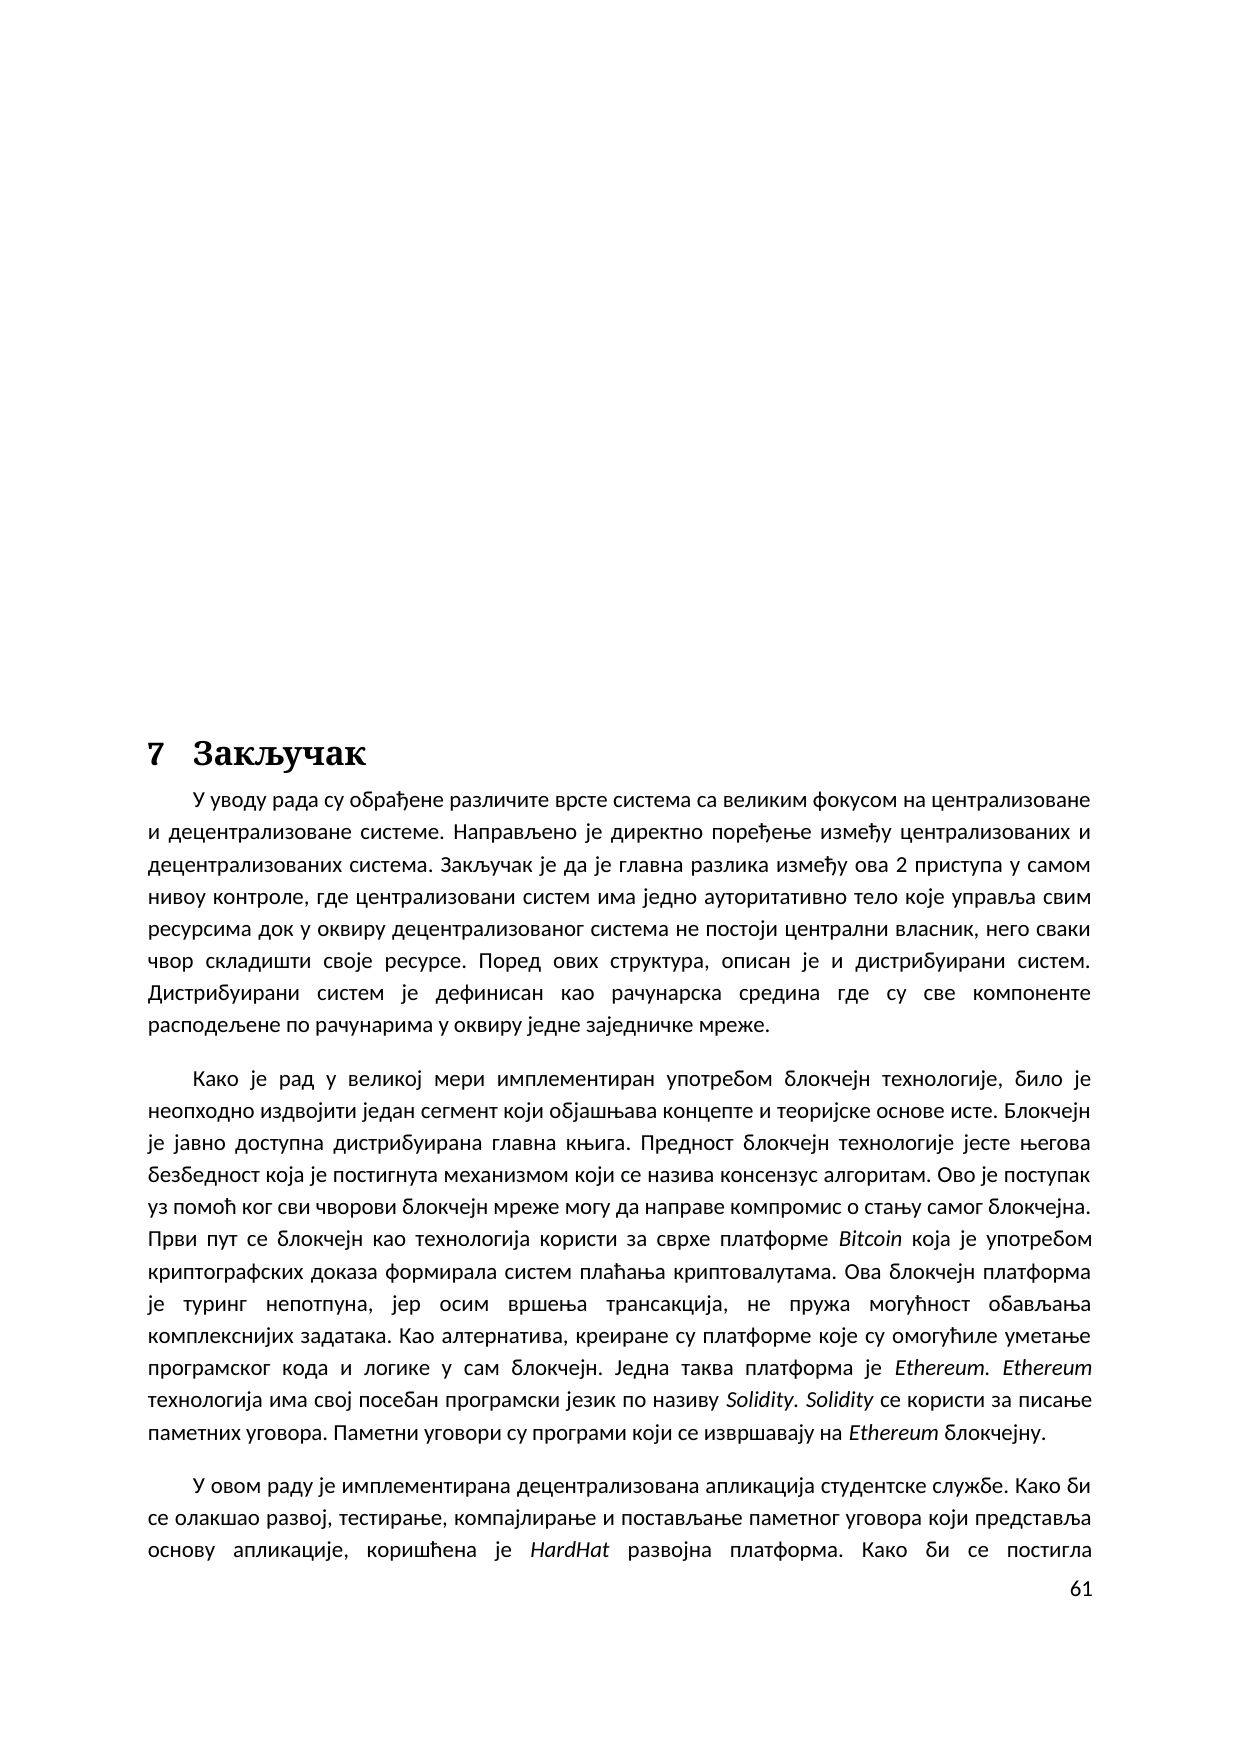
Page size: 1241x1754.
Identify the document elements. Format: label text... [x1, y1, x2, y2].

subtitle Закључак [148, 735, 1093, 773]
text У уводу рада су обрађене различите врсте система са великим фокусом на централизоване и децентрализоване системе. Направљено је директно поређење између централизованих и децентрализованих система. Закључак је да је главна разлика између ова 2 приступа у самом нивоу контроле, где централизовани систем има једно ауторитативно тело које управља свим ресурсима док у оквиру децентрализованог система не постоји централни власник, него сваки чвор складишти своје ресурсе. Поред ових структура, описан је и дистрибуирани систем. Дистрибуирани систем је дефинисан као рачунарска средина где су све компоненте расподељене по рачунарима у оквиру једне заједничке мреже. [148, 785, 1093, 1039]
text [148, 1471, 1093, 1563]
text Како је рад у великој мери имплементиран употребом блокчејн технологије, било је неопходно издвојити један сегмент који објашњава концепте и теоријске основе исте. Блокчејн је јавно доступна дистрибуирана главна књига. Предност блокчејн технологије јесте његова безбедност која је постигнута механизмом који се назива консензус алгоритам. Ово је поступак уз помоћ ког сви чворови блокчејн мреже могу да направе компромис о стању самог блокчејна. Први пут се блокчејн као технологија користи за сврхе платформе Bitcoin која је употребом криптографских доказа формирала систем плаћања криптовалутама. Ова блокчејн платформа је туринг непотпуна, јер осим вршења трансакција, не пружа могућност обављања комплекснијих задатака. Као алтернатива, креиране су платформе које су омогућиле уметање програмског кода и логике у сам блокчејн. Једна таква платформа је Ethereum. Ethereum технологија има свој посебан програмски језик по називу Solidity. Solidity се користи за писање паметних уговора. Паметни уговори су програми који се извршавају на Ethereum блокчејну. [148, 1064, 1093, 1446]
